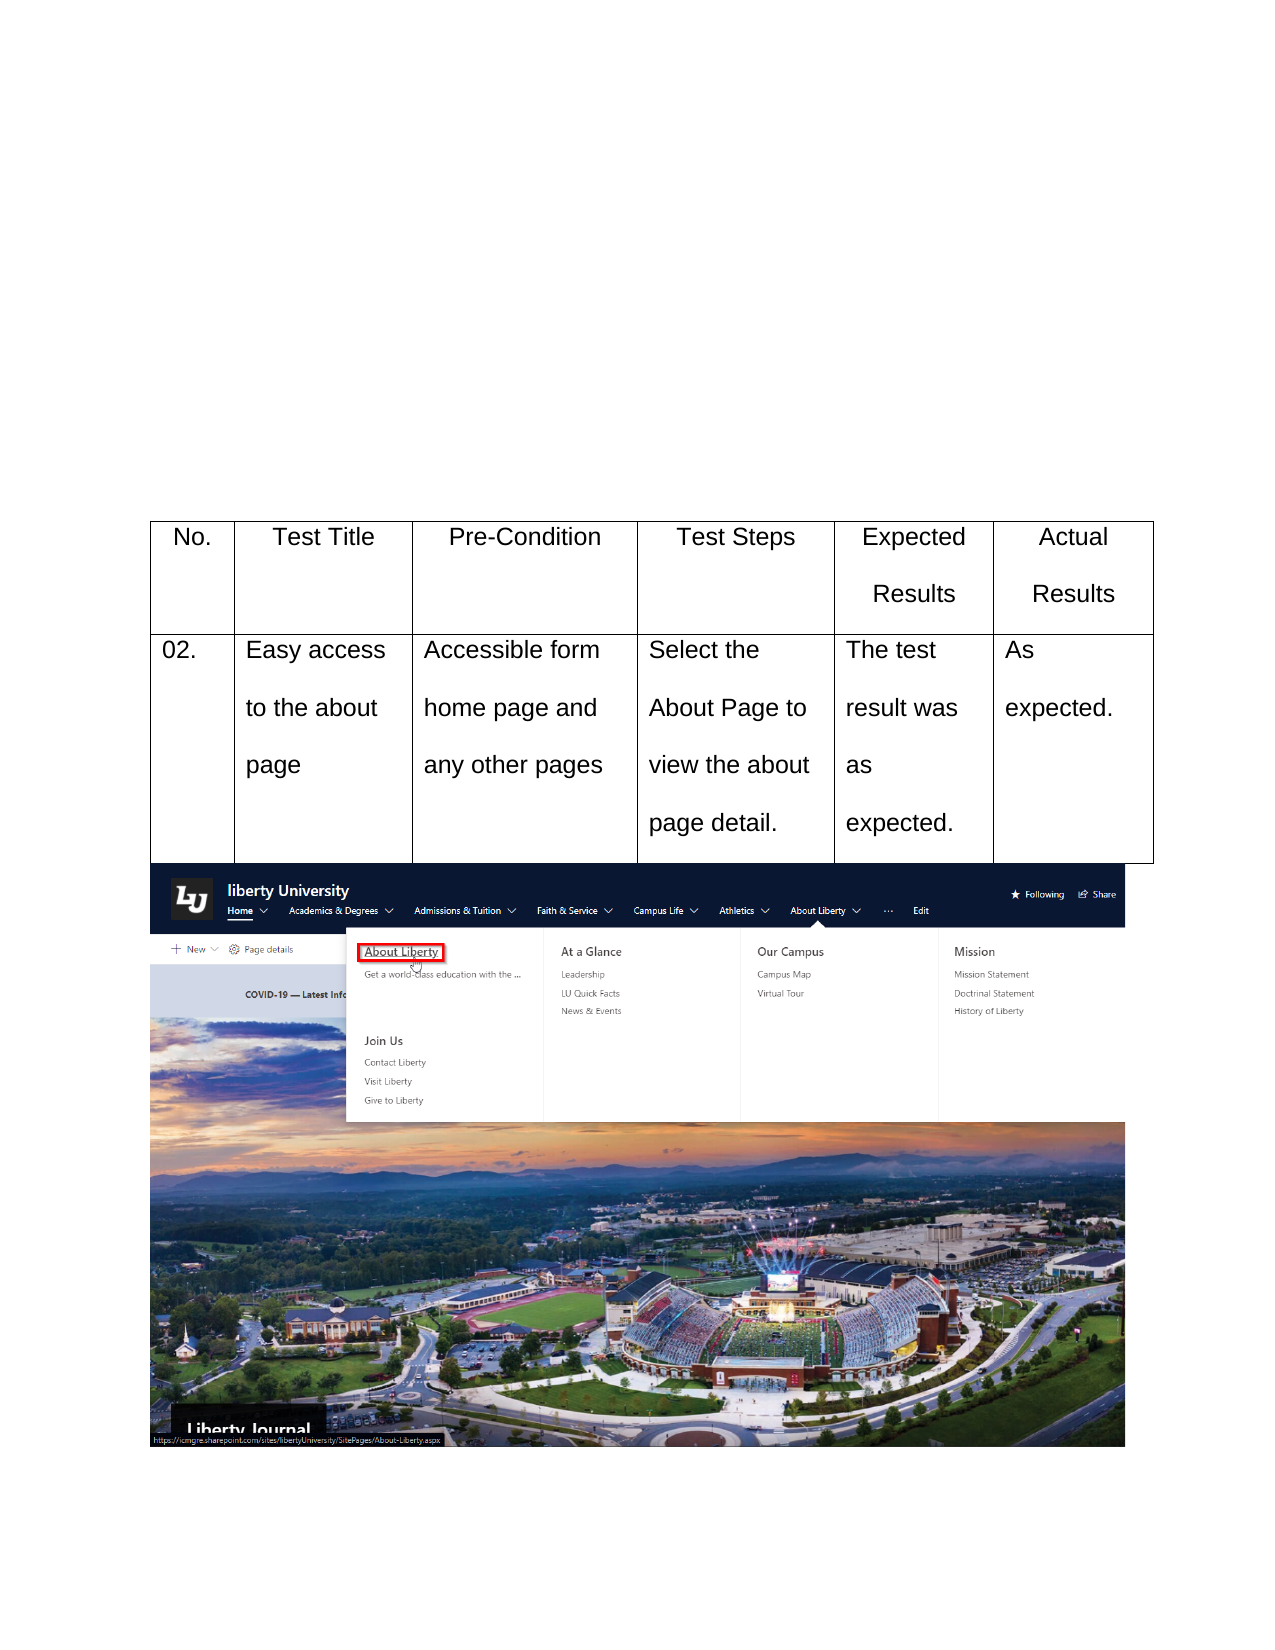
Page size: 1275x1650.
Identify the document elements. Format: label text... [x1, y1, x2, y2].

table_cell Select the About Page to view the about page detail. [638, 635, 834, 863]
table_cell Accessible form home page and any other pages [413, 635, 637, 863]
table_cell 02. [151, 635, 234, 863]
table_header Test Title [235, 522, 412, 634]
picture [150, 863, 1125, 1447]
table_header Expected Results [835, 522, 993, 634]
table_header No. [151, 522, 234, 634]
table_header Pre-Condition [413, 522, 637, 634]
table_header Test Steps [638, 522, 834, 634]
table_header Actual Results [994, 522, 1153, 634]
table_cell The test result was as expected. [835, 635, 993, 863]
table_cell Easy access to the about page [235, 635, 412, 863]
table_cell As expected. [994, 635, 1153, 863]
